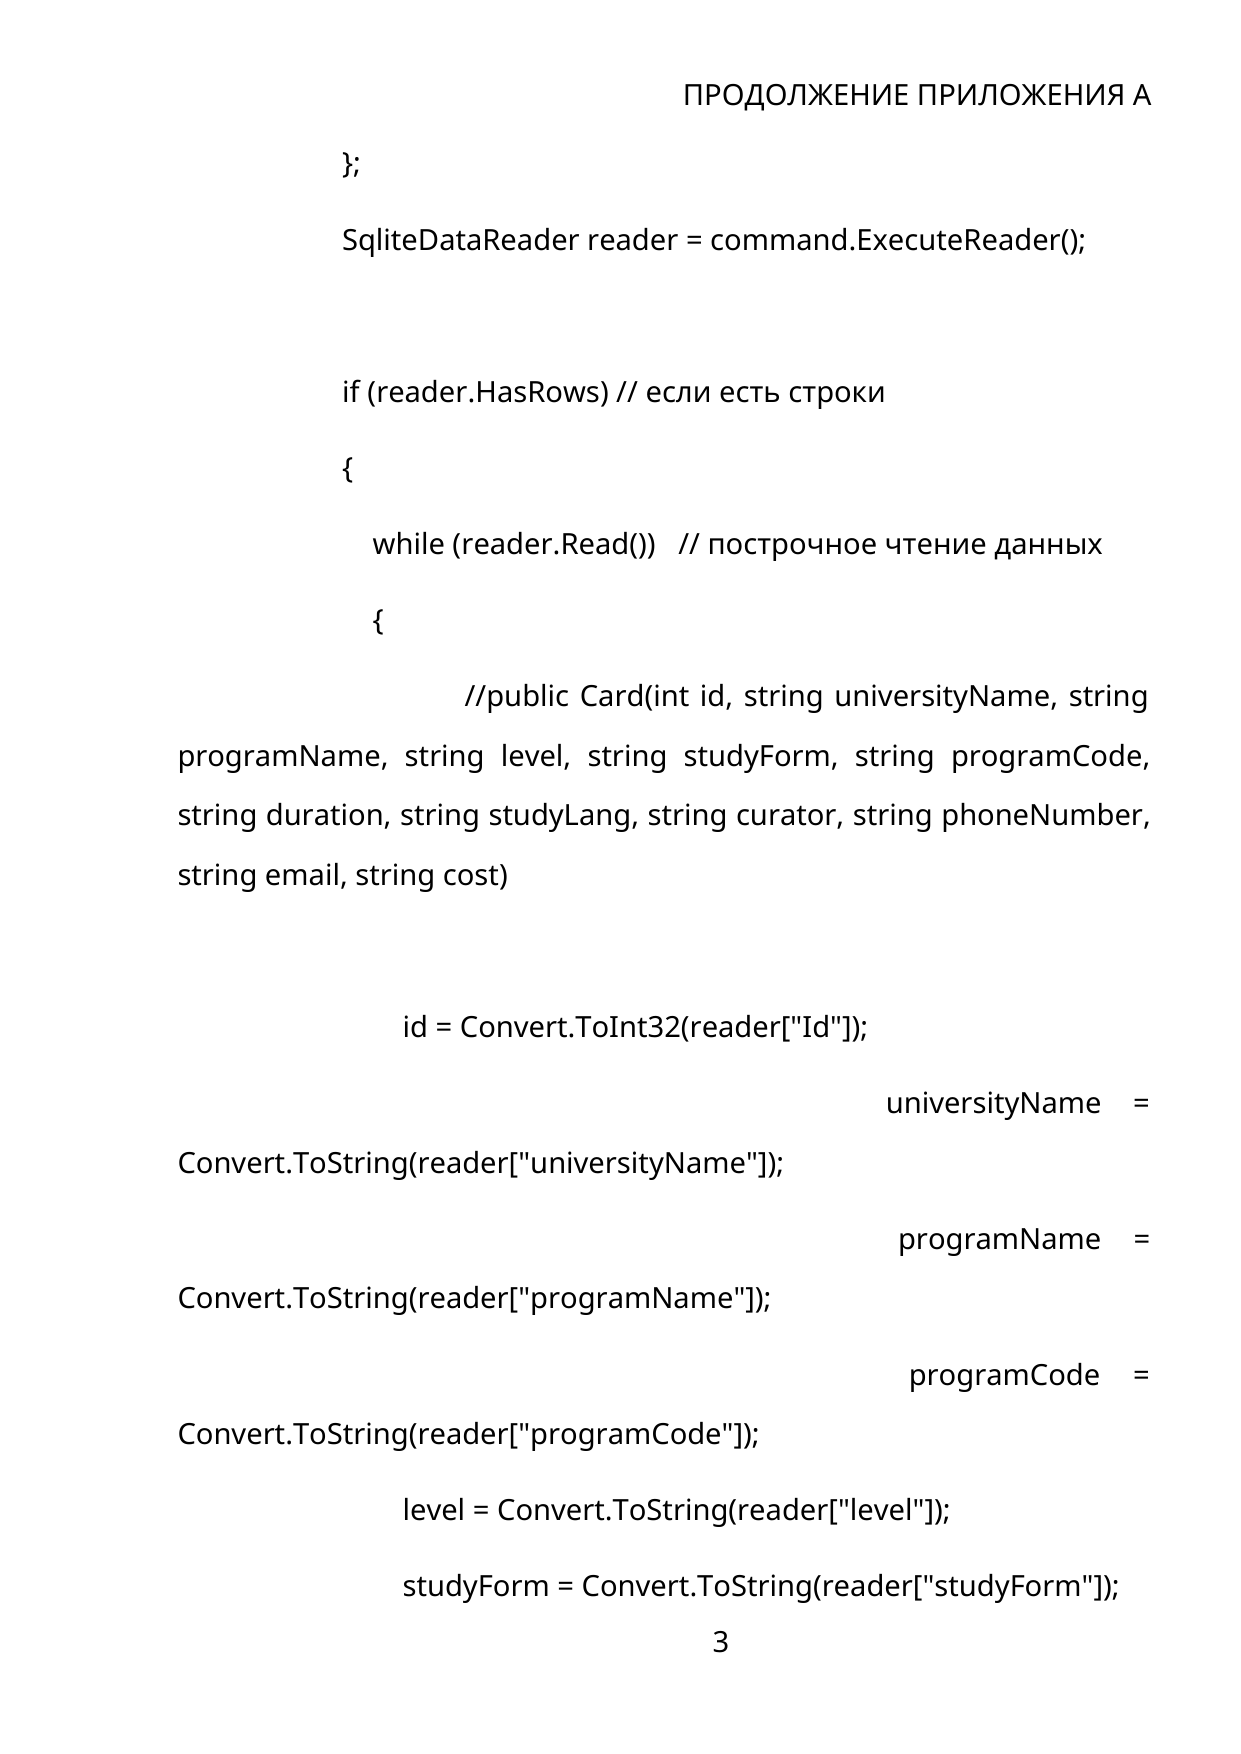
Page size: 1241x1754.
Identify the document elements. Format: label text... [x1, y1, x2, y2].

text while (reader.Read()) // построчное чтение данных [177, 523, 1152, 563]
text id = Convert.ToInt32(reader["Id"]); [177, 1006, 1152, 1046]
text { [177, 599, 1152, 639]
text }; [177, 143, 1152, 182]
text { [177, 447, 1152, 487]
text level = Convert.ToString(reader["level"]); [177, 1489, 1152, 1529]
text programCode = Convert.ToString(reader["programCode"]); [177, 1354, 1152, 1453]
text if (reader.HasRows) // если есть строки [177, 371, 1152, 411]
text universityName = Convert.ToString(reader["universityName"]); [177, 1082, 1152, 1182]
text SqliteDataReader reader = command.ExecuteReader(); [177, 219, 1152, 258]
text //public Card(int id, string universityName, string programName, string level, string studyForm, string programCode, string duration, string studyLang, string curator, string phoneNumber, string email, string cost) [177, 676, 1152, 894]
text studyForm = Convert.ToString(reader["studyForm"]); [177, 1566, 1152, 1605]
text programName = Convert.ToString(reader["programName"]); [177, 1218, 1152, 1317]
